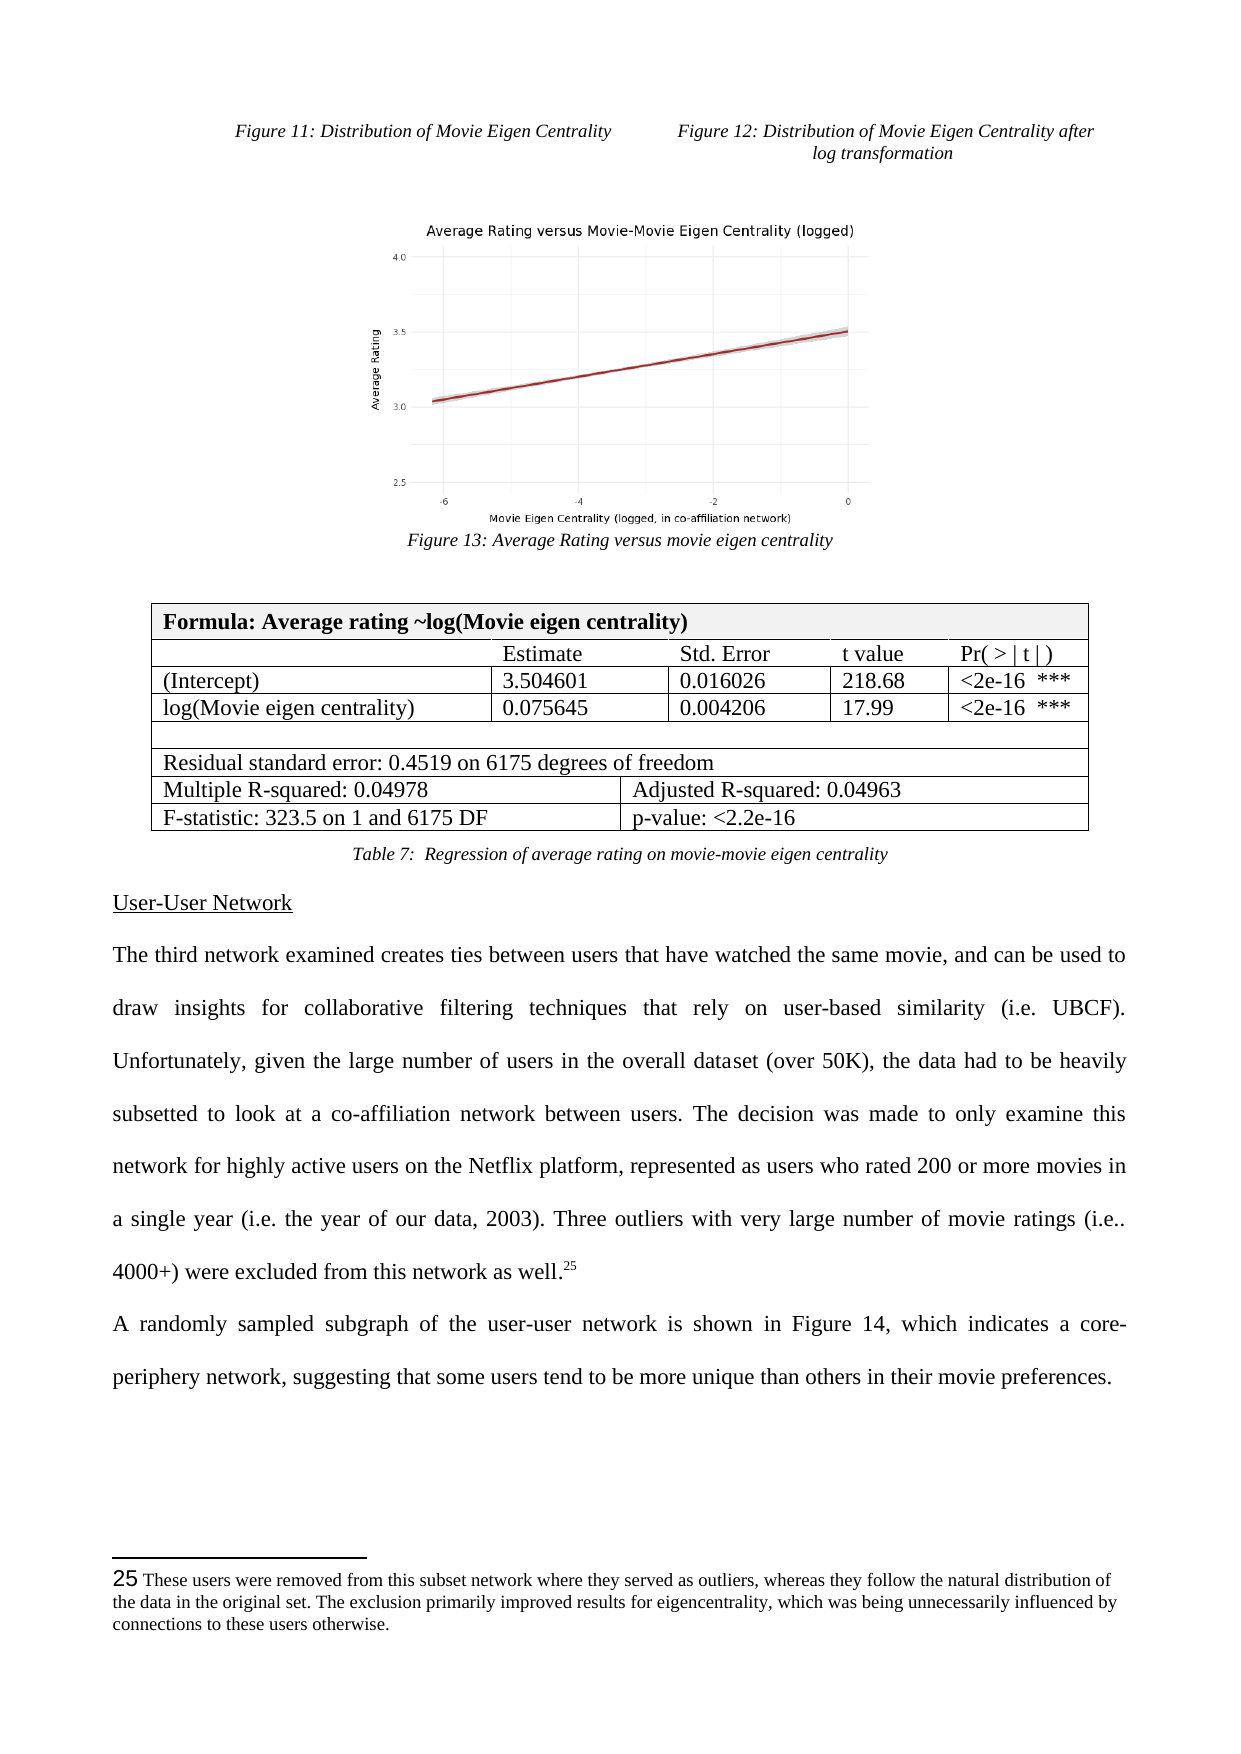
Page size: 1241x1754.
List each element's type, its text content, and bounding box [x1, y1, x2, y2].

table_cell Std. Error [669, 640, 830, 666]
table_cell 0.004206 [669, 694, 830, 721]
table_cell Residual standard error: 0.4519 on 6175 degrees of freedom [152, 749, 1088, 776]
table_cell Pr( > | t | ) [949, 640, 1088, 666]
table_cell 0.075645 [492, 694, 668, 721]
table_cell Estimate [492, 640, 668, 666]
table_cell 218.68 [831, 667, 948, 693]
table_cell 3.504601 [492, 667, 668, 693]
table_cell F-statistic: 323.5 on 1 and 6175 DF [152, 804, 620, 830]
table_cell <2e-16 *** [949, 667, 1088, 693]
text Figure 13: Average Rating versus movie eigen centrality [112, 529, 1128, 550]
table_cell p-value: <2.2e-16 [621, 804, 1088, 830]
picture [367, 215, 874, 529]
table_cell [152, 722, 1088, 748]
text User-User Network [112, 889, 1128, 915]
table_cell [152, 640, 491, 666]
text Table 7: Regression of average rating on movie-movie eigen centrality [112, 843, 1128, 865]
table_cell 0.016026 [669, 667, 830, 693]
text Figure 11: Distribution of Movie Eigen Centrality Figure 12: Distribution of Movie Eigen Centrality after [187, 120, 1128, 142]
text log transformation [562, 142, 1128, 163]
table_cell 17.99 [831, 694, 948, 721]
table_cell Adjusted R-squared: 0.04963 [621, 777, 1088, 803]
text A randomly sampled subgraph of the user-user network is shown in Figure 14, which indicates a core-periphery network, suggesting that some users tend to be more unique than others in their movie preferences. [112, 1311, 1128, 1389]
table_cell log(Movie eigen centrality) [152, 694, 491, 721]
table_cell t value [831, 640, 948, 666]
table_cell (Intercept) [152, 667, 491, 693]
table_cell Multiple R-squared: 0.04978 [152, 777, 620, 803]
text The third network examined creates ties between users that have watched the same movie, and can be used to draw insights for collaborative filtering techniques that rely on user-based similarity (i.e. UBCF). Unfortunately, given the large number of users in the overall dataset (over 50K), the data had to be heavily subsetted to look at a co-affiliation network between users. The decision was made to only examine this network for highly active users on the Netflix platform, represented as users who rated 200 or more movies in a single year (i.e. the year of our data, 2003). Three outliers with very large number of movie ratings (i.e.. 4000+) were excluded from this network as well. [112, 942, 1128, 1284]
table_header Formula: Average rating ~log(Movie eigen centrality) [152, 604, 1088, 638]
table_cell <2e-16 *** [949, 694, 1088, 721]
